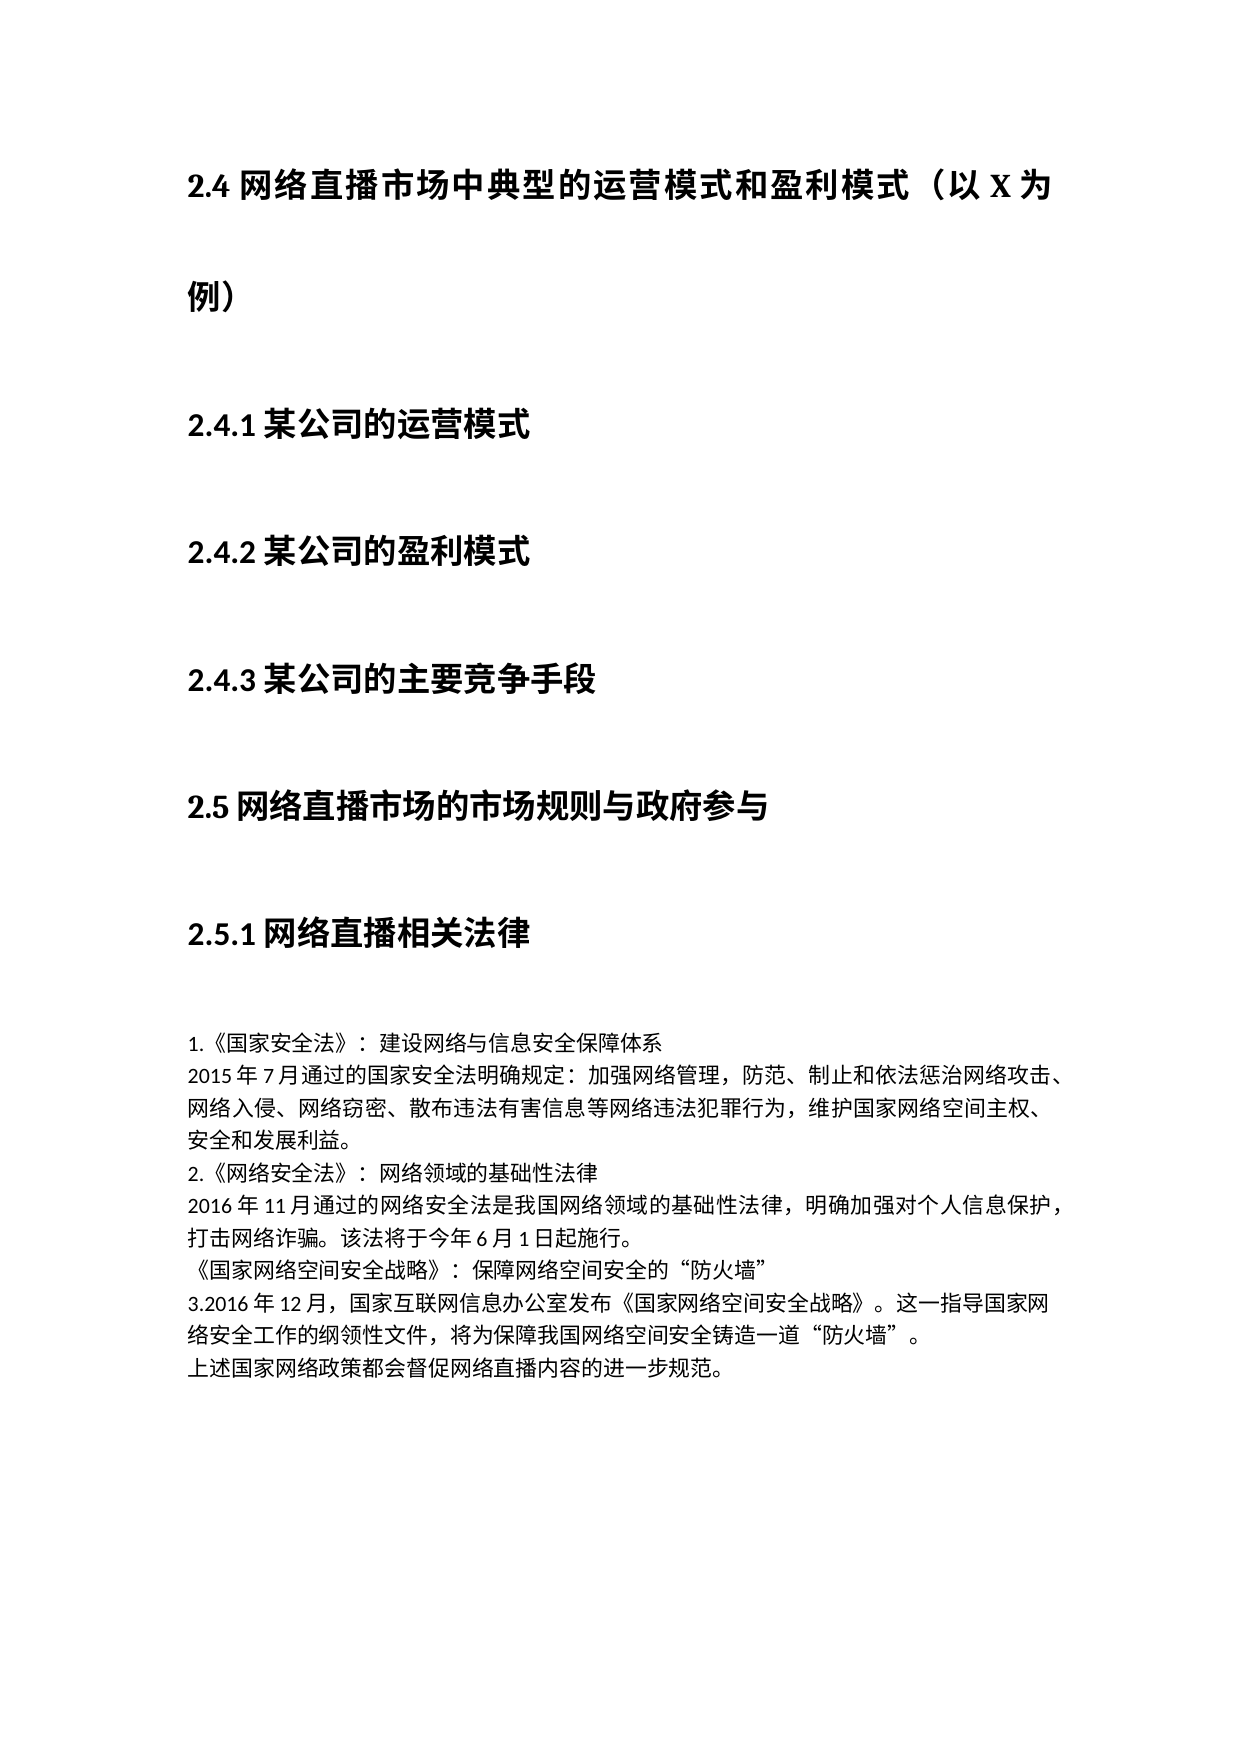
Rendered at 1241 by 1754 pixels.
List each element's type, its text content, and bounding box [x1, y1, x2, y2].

subtitle 2.5.1 网络直播相关法律 [187, 898, 1053, 963]
text 2016年11月通过的网络安全法是我国网络领域的基础性法律，明确加强对个人信息保护，打击网络诈骗。该法将于今年6月1日起施行。 [187, 1188, 1053, 1253]
subtitle 2.4.3 某公司的主要竞争手段 [187, 644, 1053, 709]
subtitle 2.4网络直播市场中典型的运营模式和盈利模式（以X为例） [187, 150, 1053, 327]
text 《国家网络空间安全战略》：保障网络空间安全的“防火墙” [187, 1253, 1053, 1286]
subtitle 2.4.2 某公司的盈利模式 [187, 517, 1053, 582]
text 1.《国家安全法》：建设网络与信息安全保障体系 [187, 1026, 1053, 1058]
text 2.《网络安全法》：网络领域的基础性法律 [187, 1156, 1053, 1188]
subtitle 2.5网络直播市场的市场规则与政府参与 [187, 771, 1053, 836]
text 2015年7月通过的国家安全法明确规定：加强网络管理，防范、制止和依法惩治网络攻击、网络入侵、网络窃密、散布违法有害信息等网络违法犯罪行为，维护国家网络空间主权、安全和发展利益。 [187, 1058, 1053, 1156]
text 上述国家网络政策都会督促网络直播内容的进一步规范。 [187, 1351, 1053, 1383]
subtitle 2.4.1 某公司的运营模式 [187, 389, 1053, 454]
text 3.2016年12月，国家互联网信息办公室发布《国家网络空间安全战略》。这一指导国家网络安全工作的纲领性文件，将为保障我国网络空间安全铸造一道“防火墙”。 [187, 1286, 1053, 1351]
